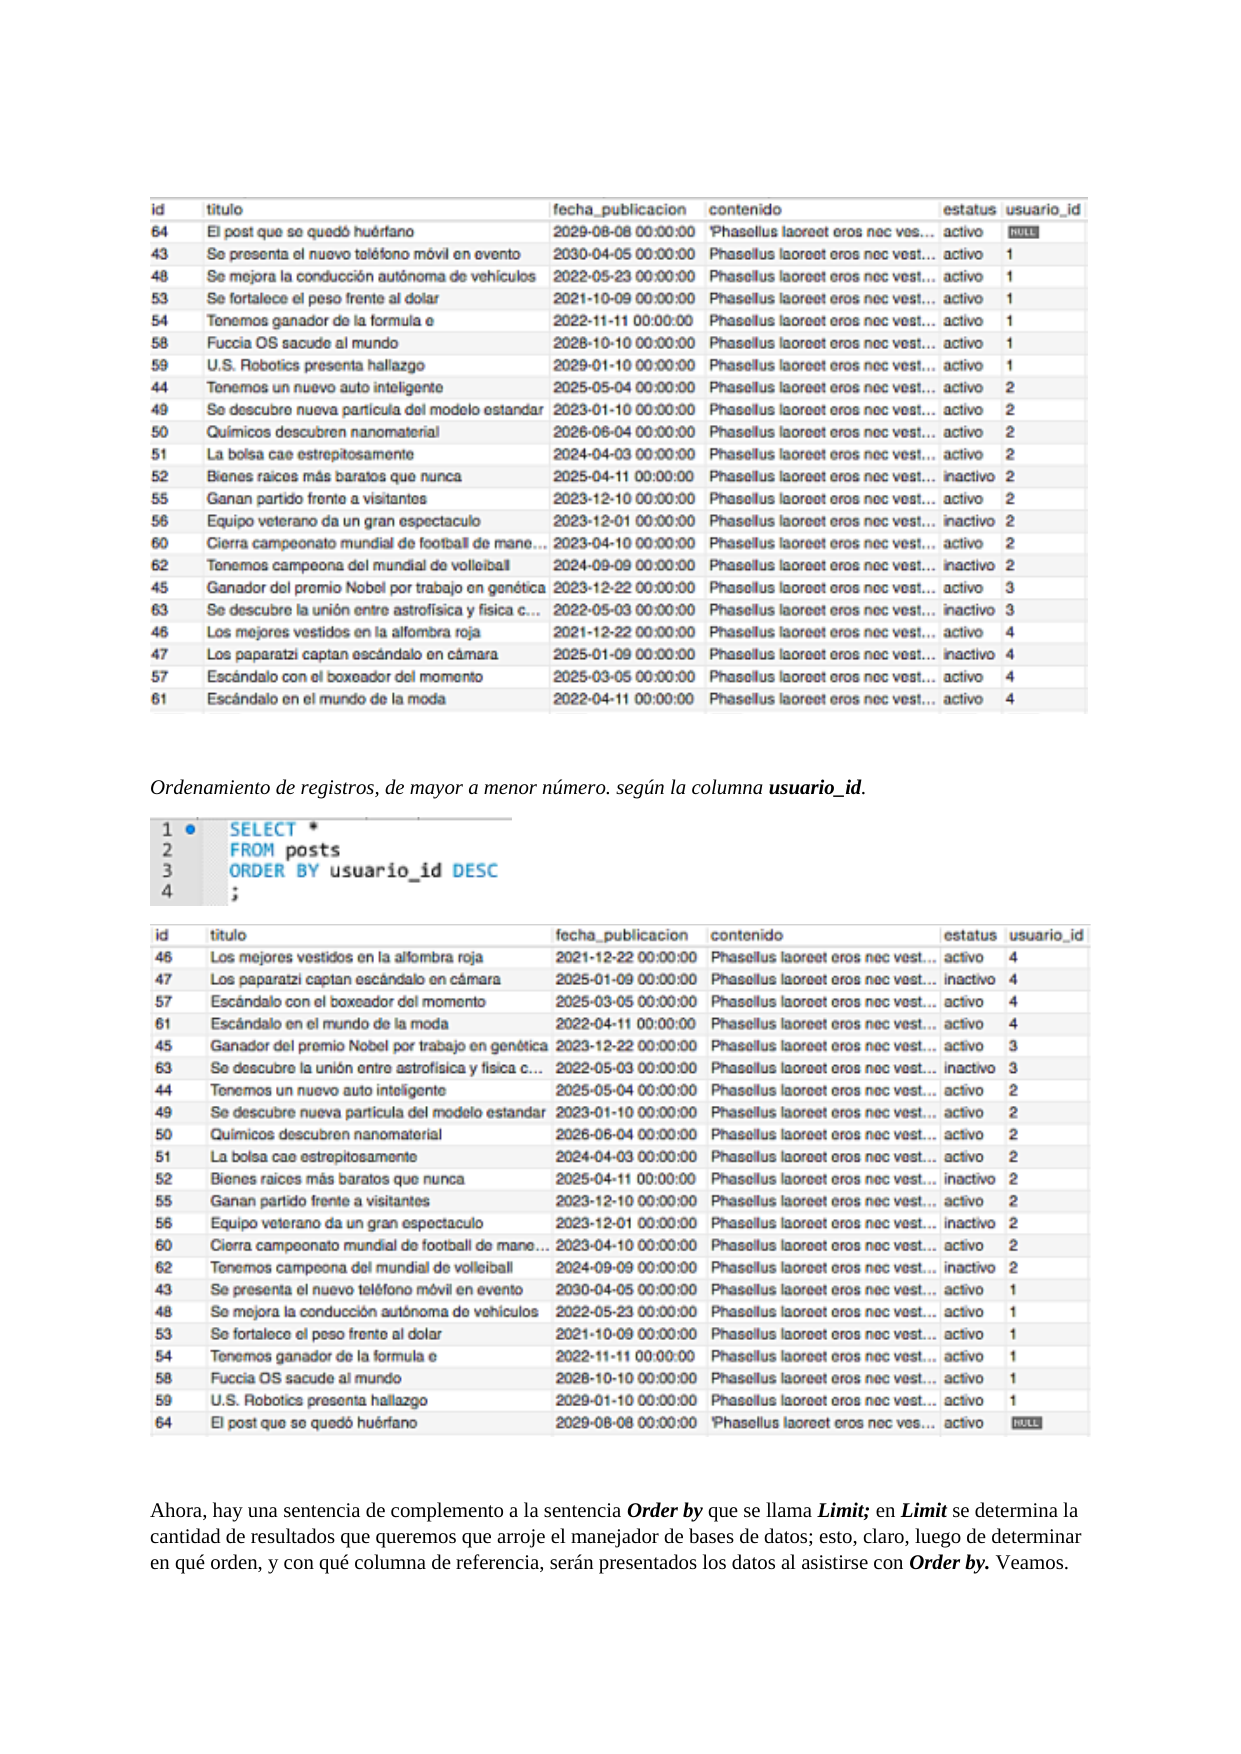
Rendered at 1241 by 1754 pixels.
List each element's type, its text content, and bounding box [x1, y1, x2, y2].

text Ahora, hay una sentencia de complemento a la sentencia Order by que se llama Limit; en Limit se determina la cantidad de resultados que queremos que arroje el manejador de bases de datos; esto, claro, luego de determinar en qué orden, y con qué columna de referencia, serán presentados los datos al asistirse con Order by. Veamos. [150, 1498, 1090, 1574]
picture [150, 197, 1088, 714]
picture [150, 817, 512, 906]
picture [150, 924, 1091, 1437]
text Ordenamiento de registros, de mayor a menor número. según la columna usuario_id. [150, 775, 1090, 799]
